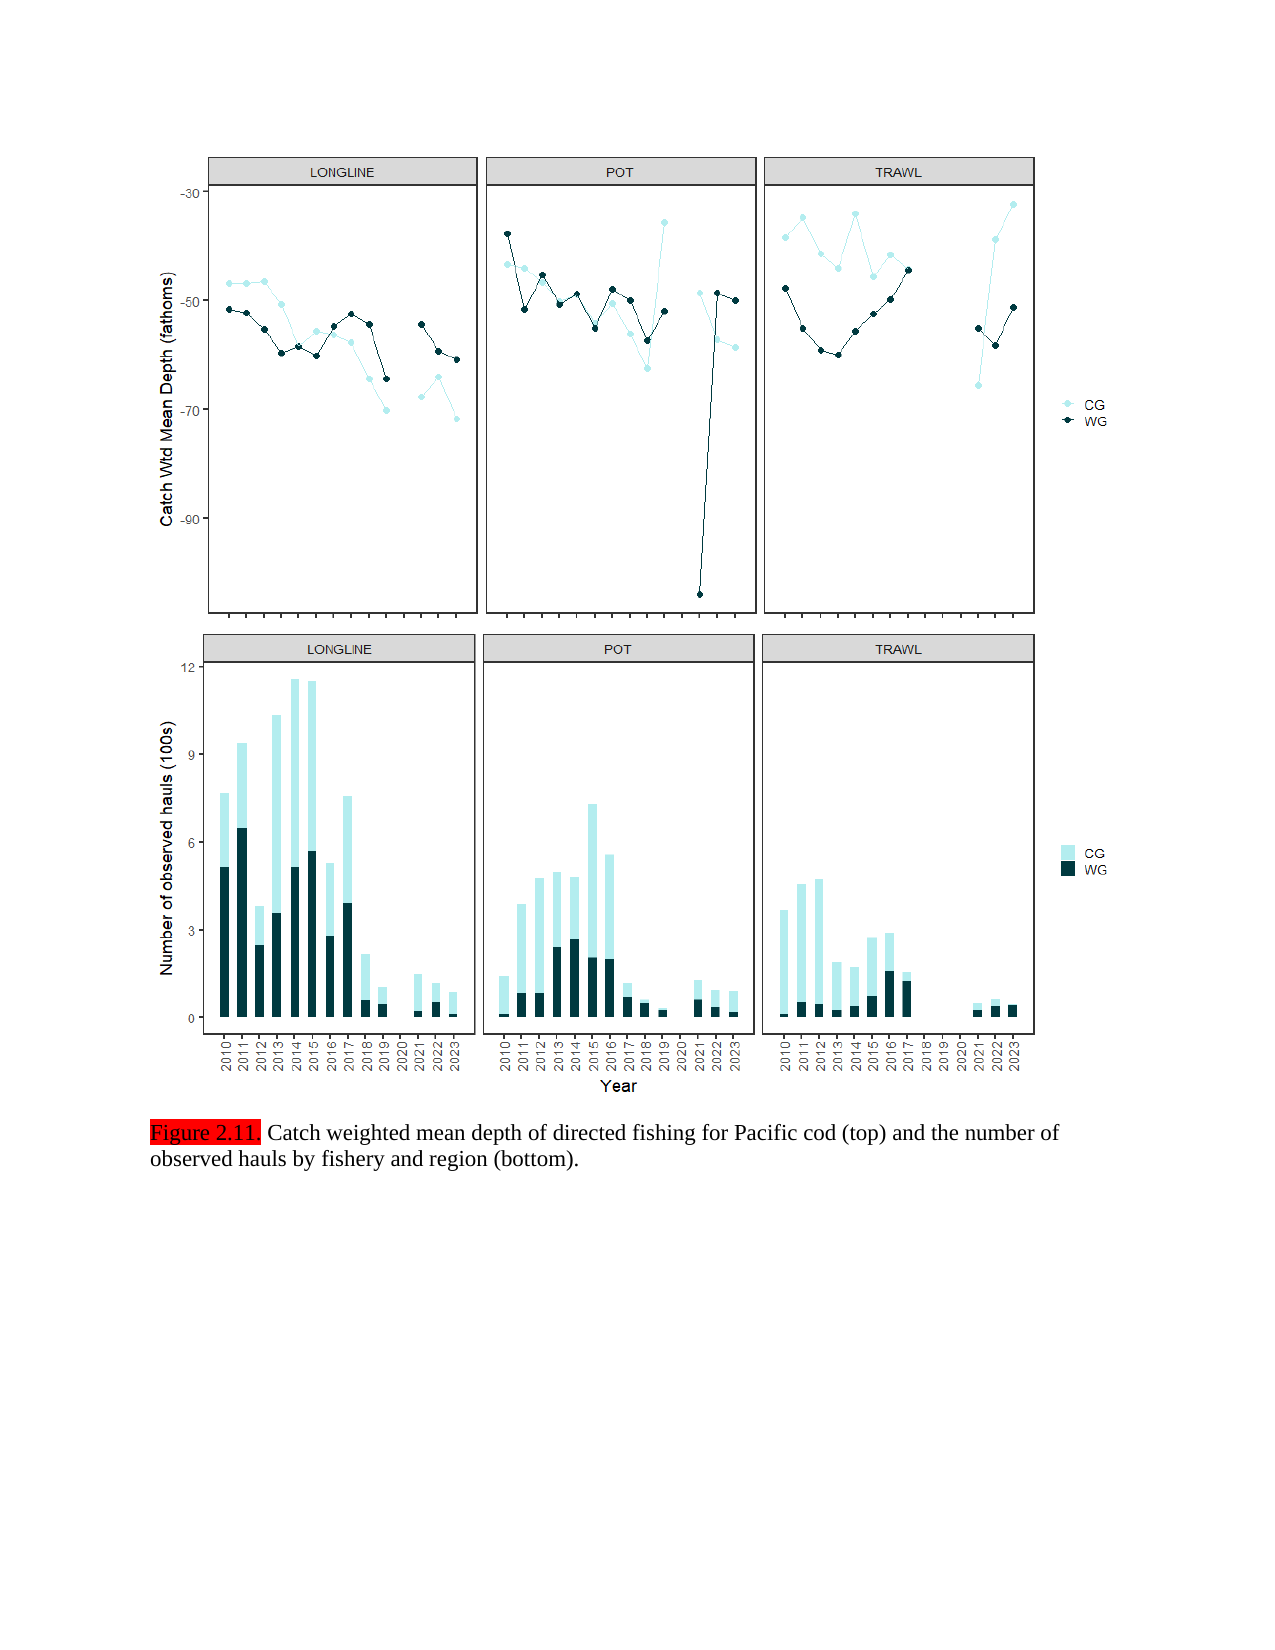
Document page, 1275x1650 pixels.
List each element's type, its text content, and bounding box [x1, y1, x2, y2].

picture [150, 150, 1125, 1103]
subtitle Figure 2.11. Catch weighted mean depth of directed fishing for Pacific cod (top) and the number of observed hauls by fishery and region (bottom). [150, 1119, 1125, 1172]
